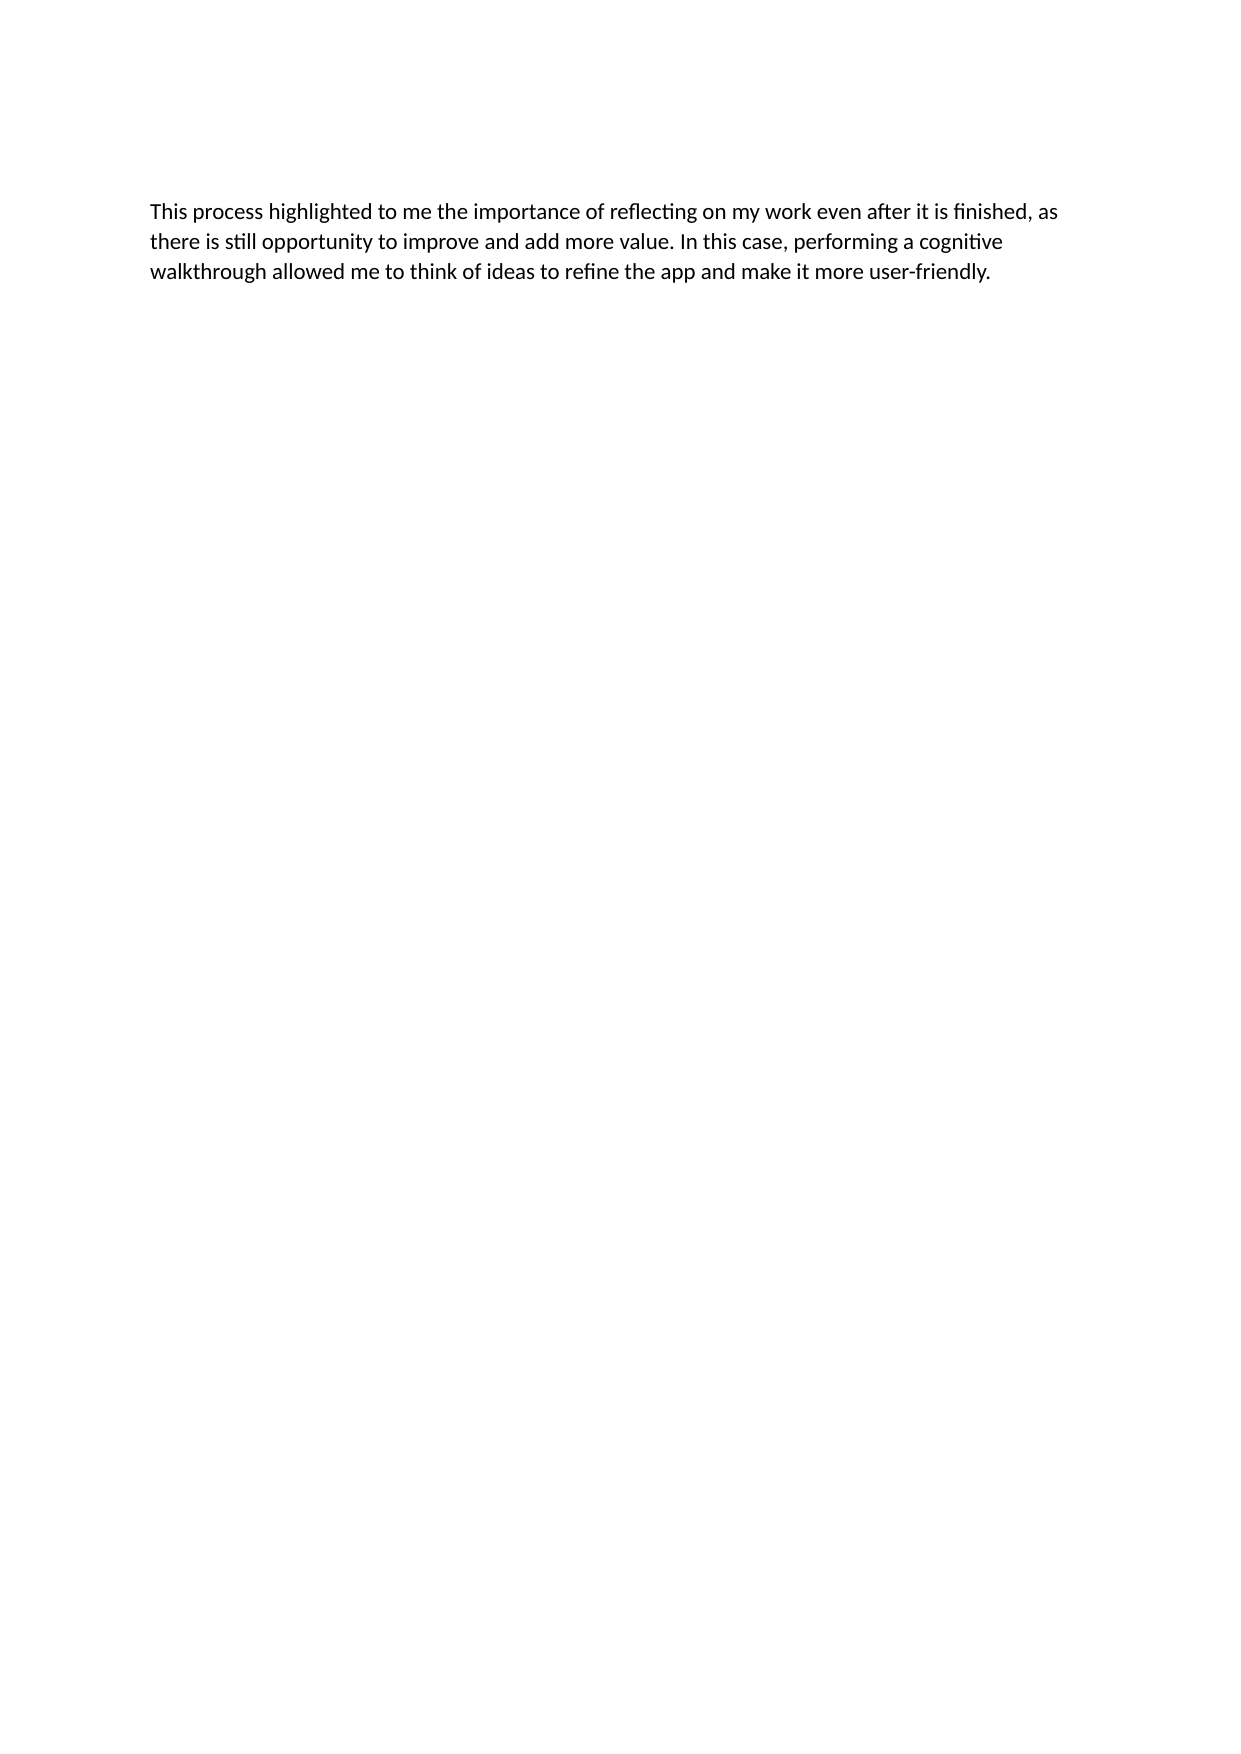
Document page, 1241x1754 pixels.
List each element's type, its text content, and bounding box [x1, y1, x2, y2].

text This process highlighted to me the importance of reflecting on my work even after it is finished, as there is still opportunity to improve and add more value. In this case, performing a cognitive walkthrough allowed me to think of ideas to refine the app and make it more user-friendly. [150, 197, 1090, 285]
